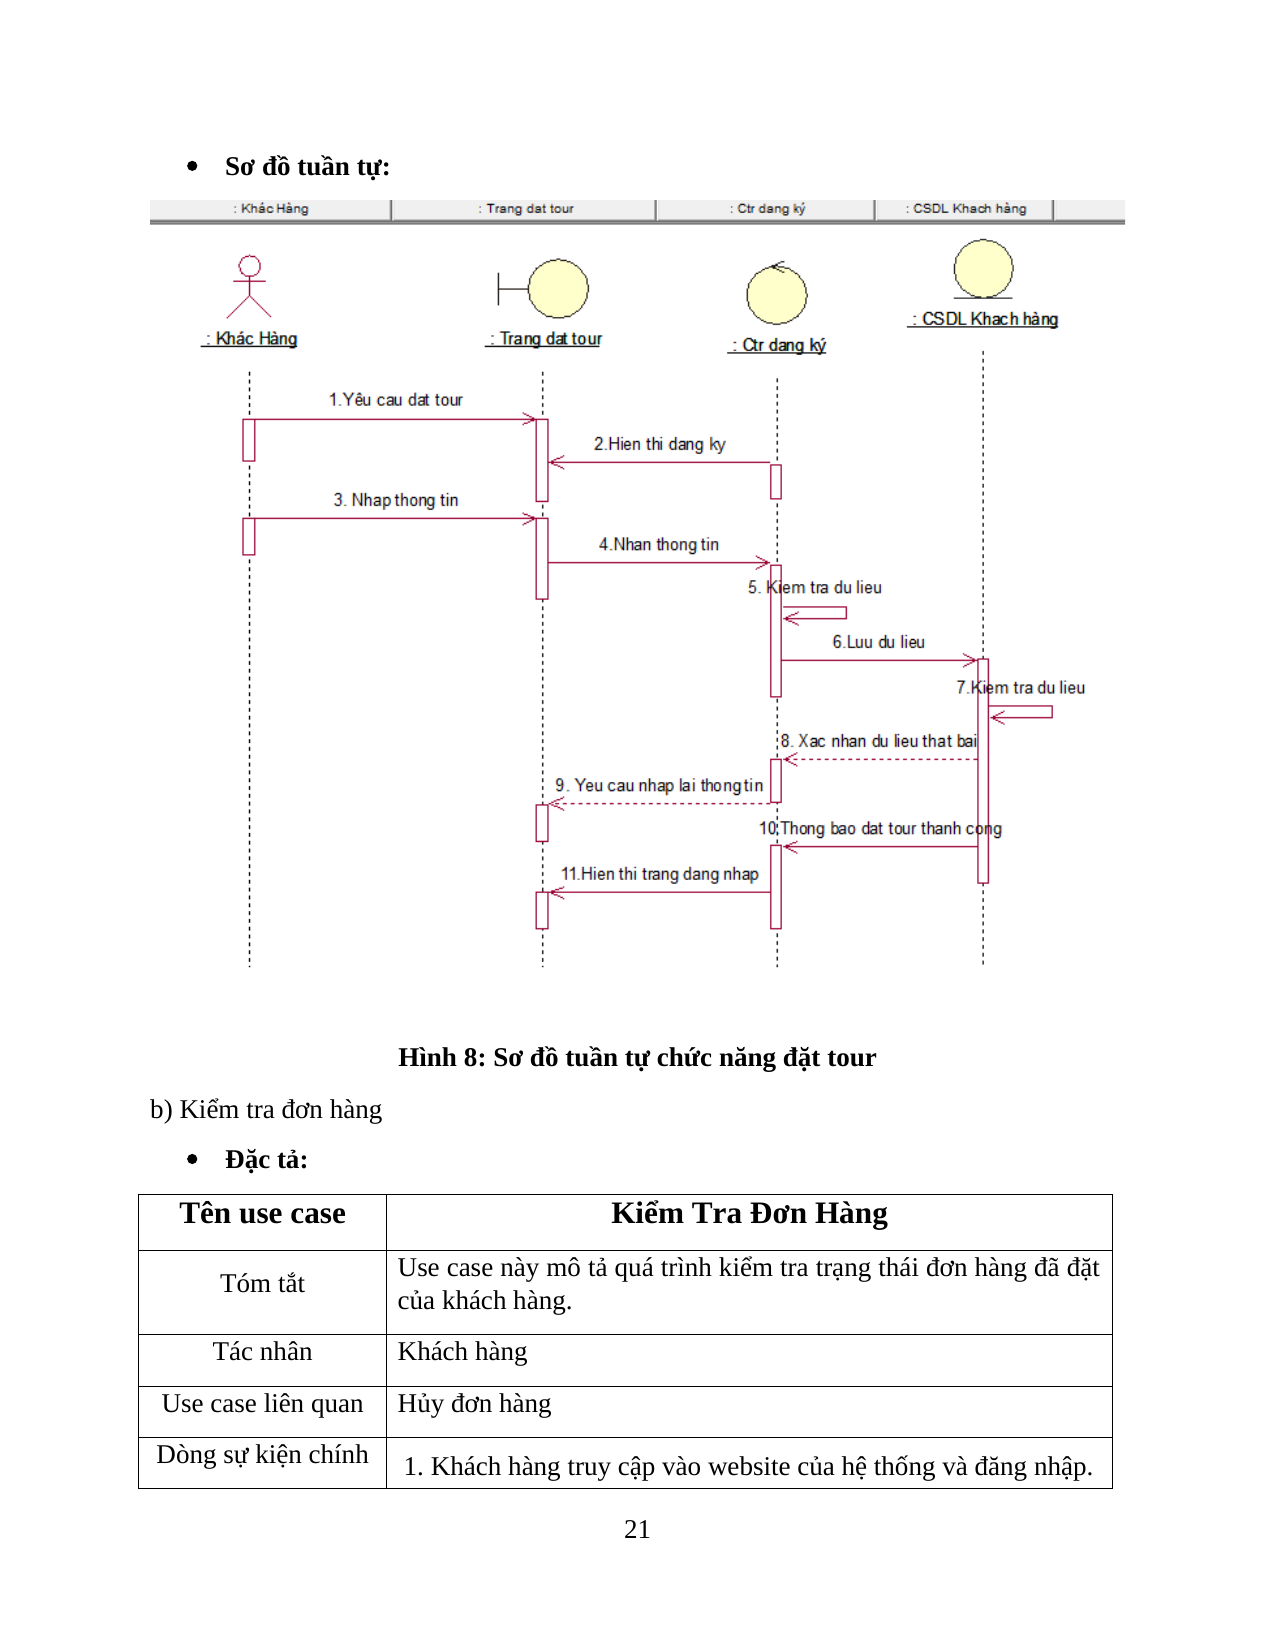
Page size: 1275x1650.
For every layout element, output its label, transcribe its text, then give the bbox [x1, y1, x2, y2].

table_cell Tóm tắt [139, 1251, 386, 1334]
table_cell Tác nhân [139, 1335, 386, 1386]
table_header Kiểm Tra Đơn Hàng [387, 1195, 1112, 1249]
table_cell Use case này mô tả quá trình kiểm tra trạng thái đơn hàng đã đặt của khách hàng. [387, 1251, 1112, 1334]
list Sơ đồ tuần tự: [187, 150, 1125, 181]
picture [150, 200, 1125, 1022]
text b) Kiểm tra đơn hàng [150, 1093, 1125, 1124]
table_cell Use case liên quan [139, 1387, 386, 1437]
list Đặc tả: [187, 1143, 1125, 1174]
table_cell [387, 1438, 1112, 1488]
table_cell Dòng sự kiện chính [139, 1438, 386, 1488]
table_header Tên use case [139, 1195, 386, 1249]
table_cell Khách hàng [387, 1335, 1112, 1386]
table_cell Hủy đơn hàng [387, 1387, 1112, 1437]
